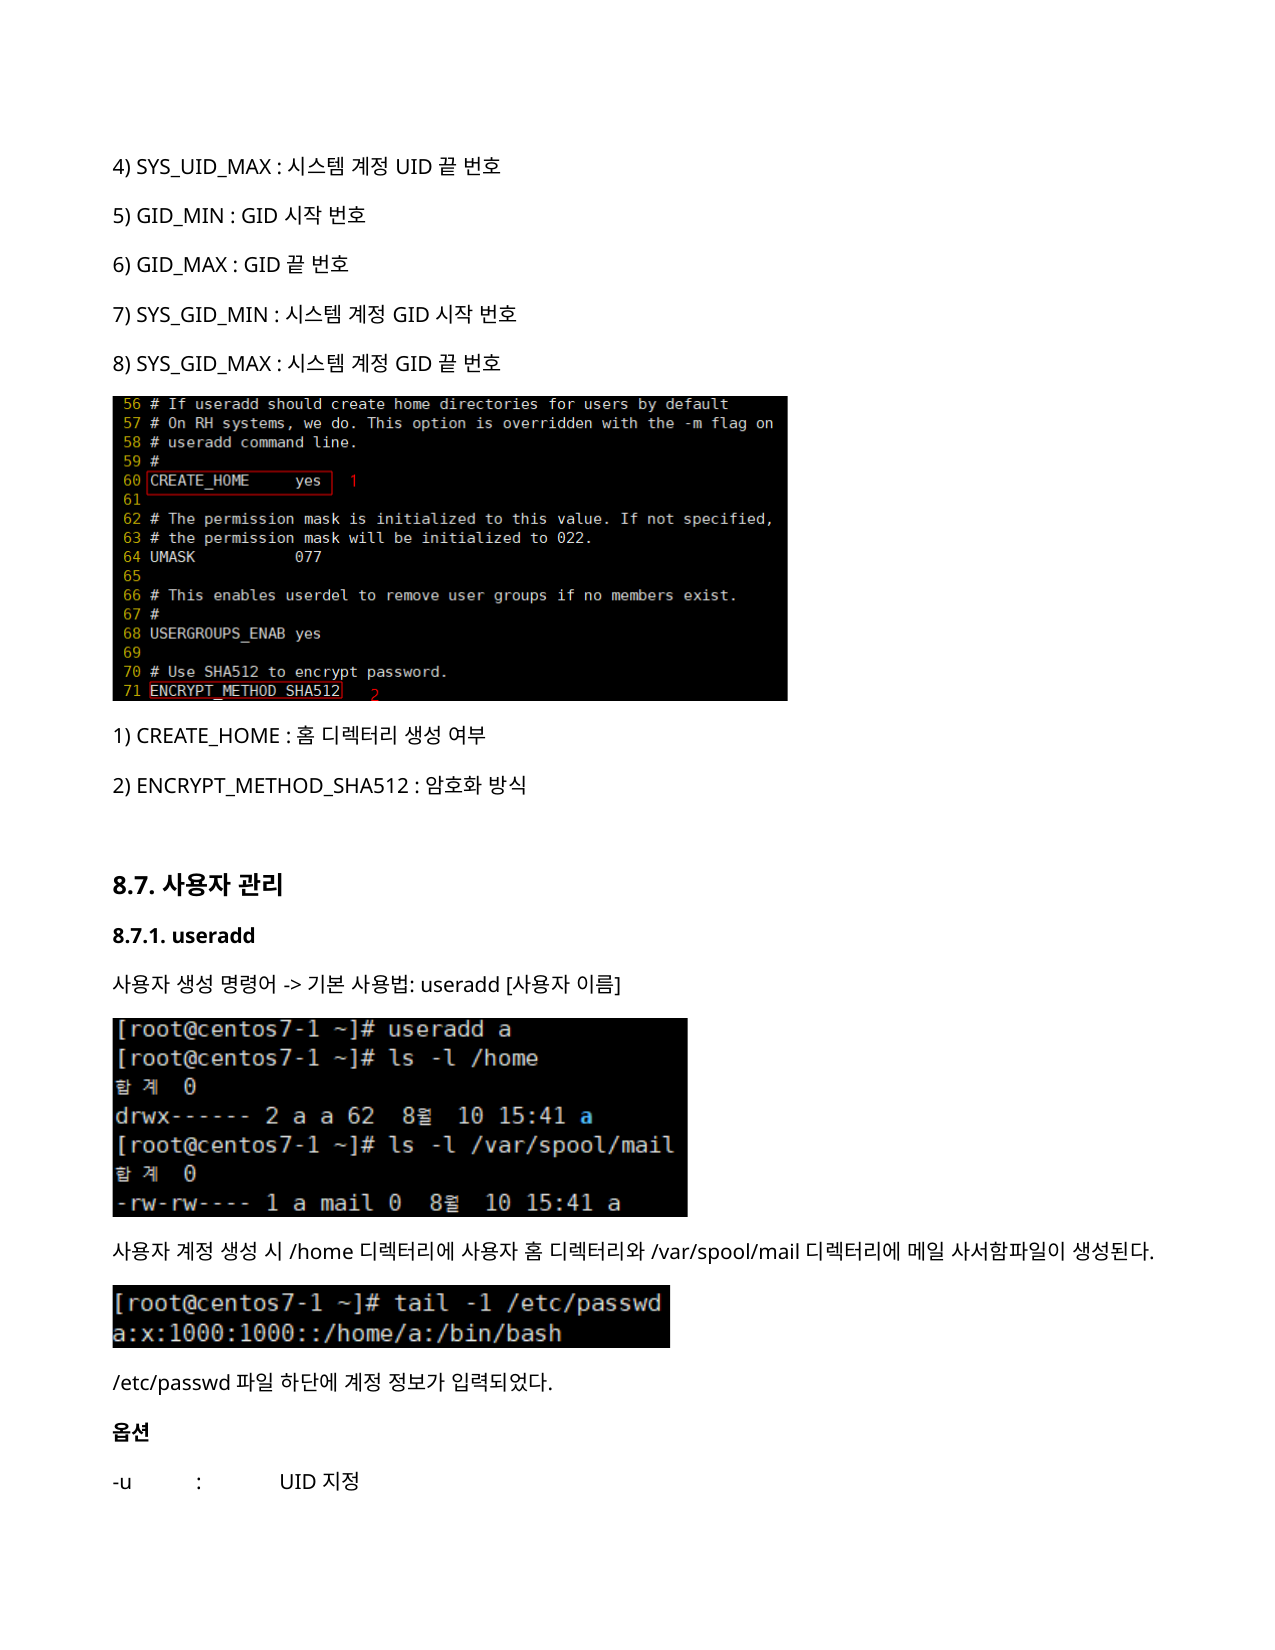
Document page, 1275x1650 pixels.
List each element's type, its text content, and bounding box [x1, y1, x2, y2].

text 4) SYS_UID_MAX : 시스템 계정 UID 끝 번호 [112, 150, 1162, 180]
picture [112, 396, 788, 701]
text 옵션 [112, 1416, 1162, 1446]
text 6) GID_MAX : GID 끝 번호 [112, 249, 1162, 279]
text 8) SYS_GID_MAX : 시스템 계정 GID 끝 번호 [112, 347, 1162, 378]
text 사용자 계정 생성 시 /home 디렉터리에 사용자 홈 디렉터리와 /var/spool/mail 디렉터리에 메일 사서함파일이 생성된다. [112, 1236, 1162, 1266]
text 8.7.1. useradd [112, 921, 1162, 950]
text 1) CREATE_HOME : 홈 디렉터리 생성 여부 [112, 719, 1162, 750]
picture [112, 1285, 671, 1348]
text 2) ENCRYPT_METHOD_SHA512 : 암호화 방식 [112, 769, 1162, 799]
picture [112, 1018, 688, 1217]
text 7) SYS_GID_MIN : 시스템 계정 GID 시작 번호 [112, 298, 1162, 328]
text 5) GID_MIN : GID 시작 번호 [112, 199, 1162, 230]
text /etc/passwd 파일 하단에 계정 정보가 입력되었다. [112, 1366, 1162, 1397]
text -u : UID 지정 [112, 1465, 1162, 1495]
subtitle 8.7. 사용자 관리 [112, 866, 1162, 902]
text 사용자 생성 명령어 -> 기본 사용법: useradd [사용자 이름] [112, 969, 1162, 999]
